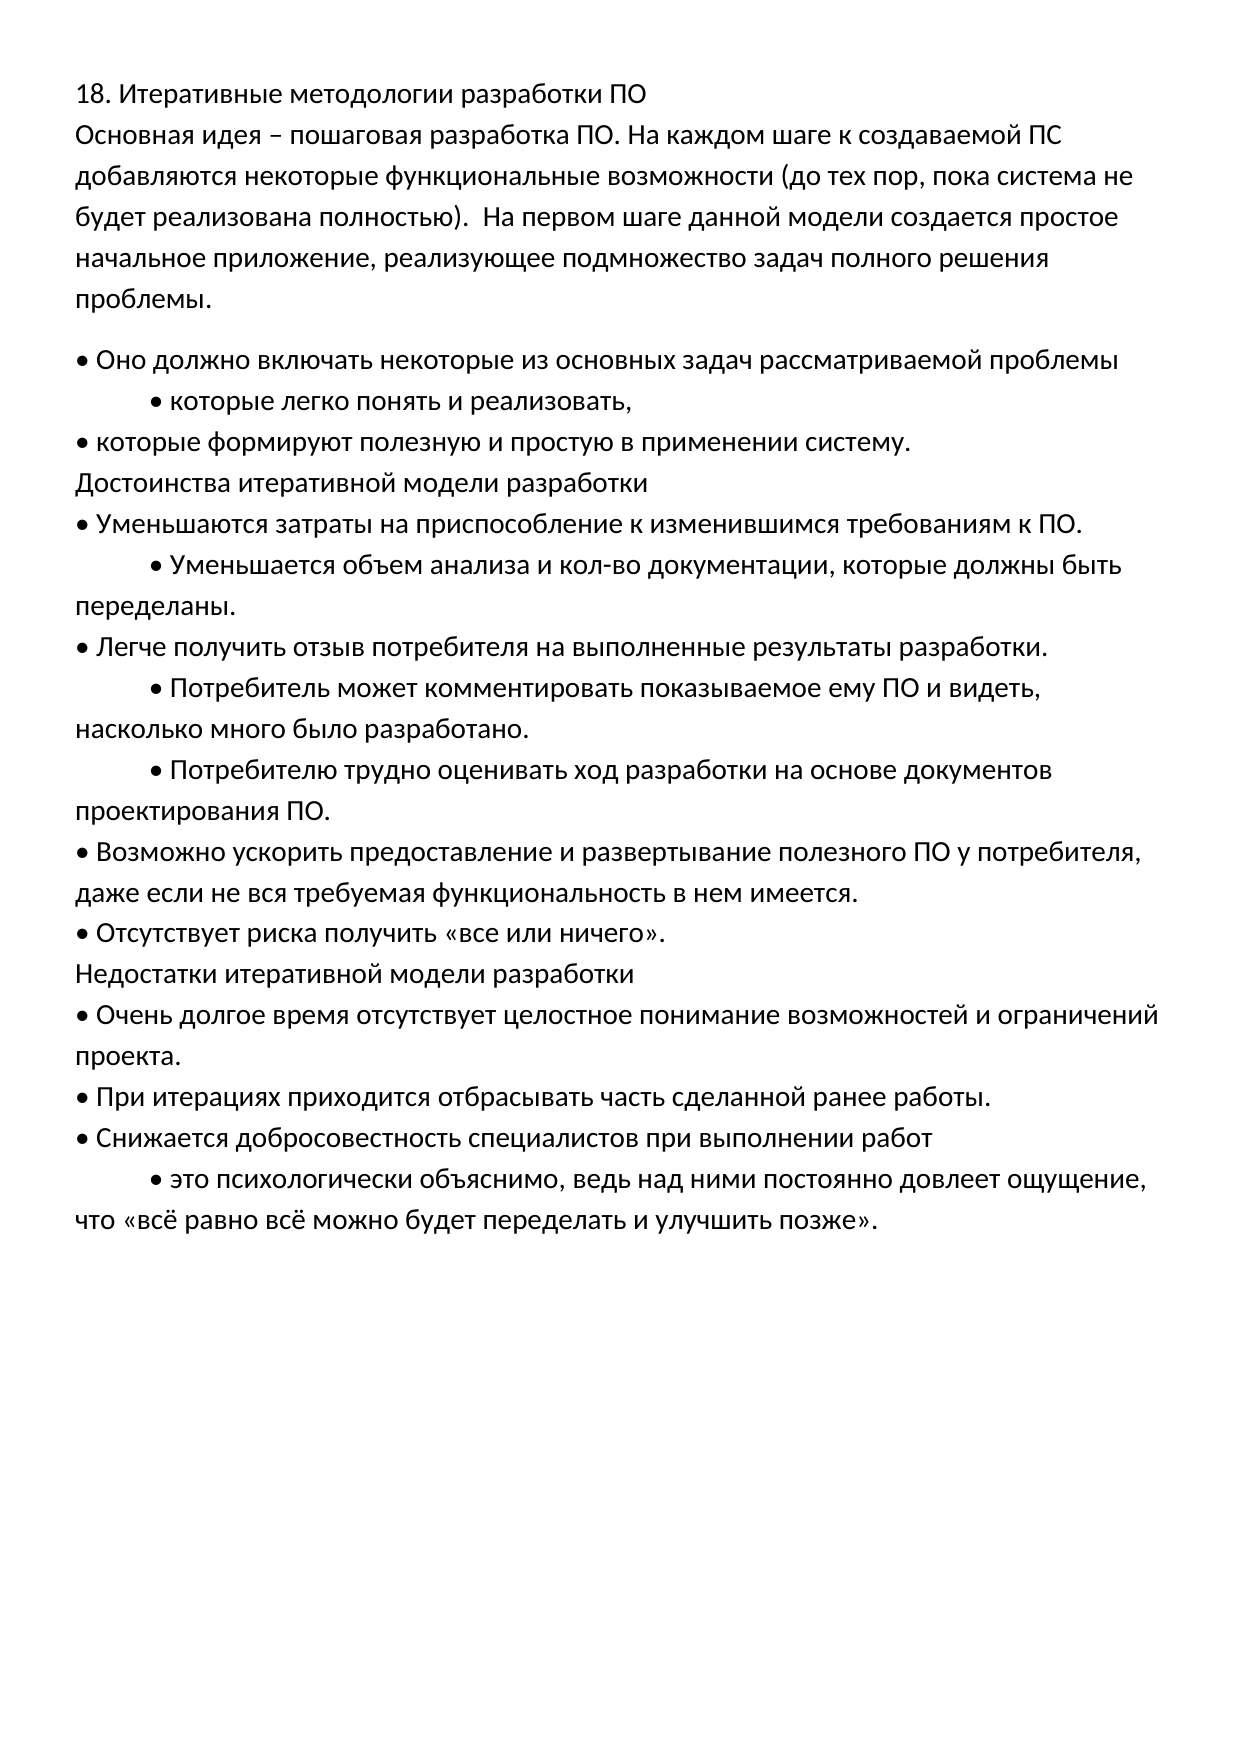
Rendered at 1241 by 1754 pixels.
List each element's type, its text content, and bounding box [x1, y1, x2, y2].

text • Отсутствует риска получить «все или ничего». [75, 914, 1165, 950]
text • Потребитель может комментировать показываемое ему ПО и видеть, насколько много было разработано. [75, 669, 1165, 746]
text • Возможно ускорить предоставление и развертывание полезного ПО у потребителя, даже если не вся требуемая функциональность в нем имеется. [75, 833, 1165, 909]
text 18. Итеративные методологии разработки ПО [75, 75, 1165, 111]
text • Потребителю трудно оценивать ход разработки на основе документов проектирования ПО. [75, 751, 1165, 827]
text • Очень долгое время отсутствует целостное понимание возможностей и ограничений проекта. [75, 996, 1165, 1073]
text • При итерациях приходится отбрасывать часть сделанной ранее работы. [75, 1078, 1165, 1114]
text Основная идея – пошаговая разработка ПО. На каждом шаге к создаваемой ПС добавляются некоторые функциональные возможности (до тех пор, пока система не будет реализована полностью). На первом шаге данной модели создается простое начальное приложение, реализующее подмножество задач полного решения проблемы. [75, 116, 1165, 315]
text Недостатки итеративной модели разработки [75, 956, 1165, 991]
text • Легче получить отзыв потребителя на выполненные результаты разработки. [75, 628, 1165, 664]
text • Снижается добросовестность специалистов при выполнении работ [75, 1119, 1165, 1155]
text • которые формируют полезную и простую в применении систему. [75, 423, 1165, 459]
text • Уменьшаются затраты на приспособление к изменившимся требованиям к ПО. [75, 505, 1165, 541]
text • которые легко понять и реализовать, [75, 382, 1165, 418]
text • это психологически объяснимо, ведь над ними постоянно довлеет ощущение, что «всё равно всё можно будет переделать и улучшить позже». [75, 1160, 1165, 1237]
text Достоинства итеративной модели разработки [75, 464, 1165, 500]
text • Уменьшается объем анализа и кол-во документации, которые должны быть переделаны. [75, 546, 1165, 623]
text • Оно должно включать некоторые из основных задач рассматриваемой проблемы [75, 341, 1165, 377]
